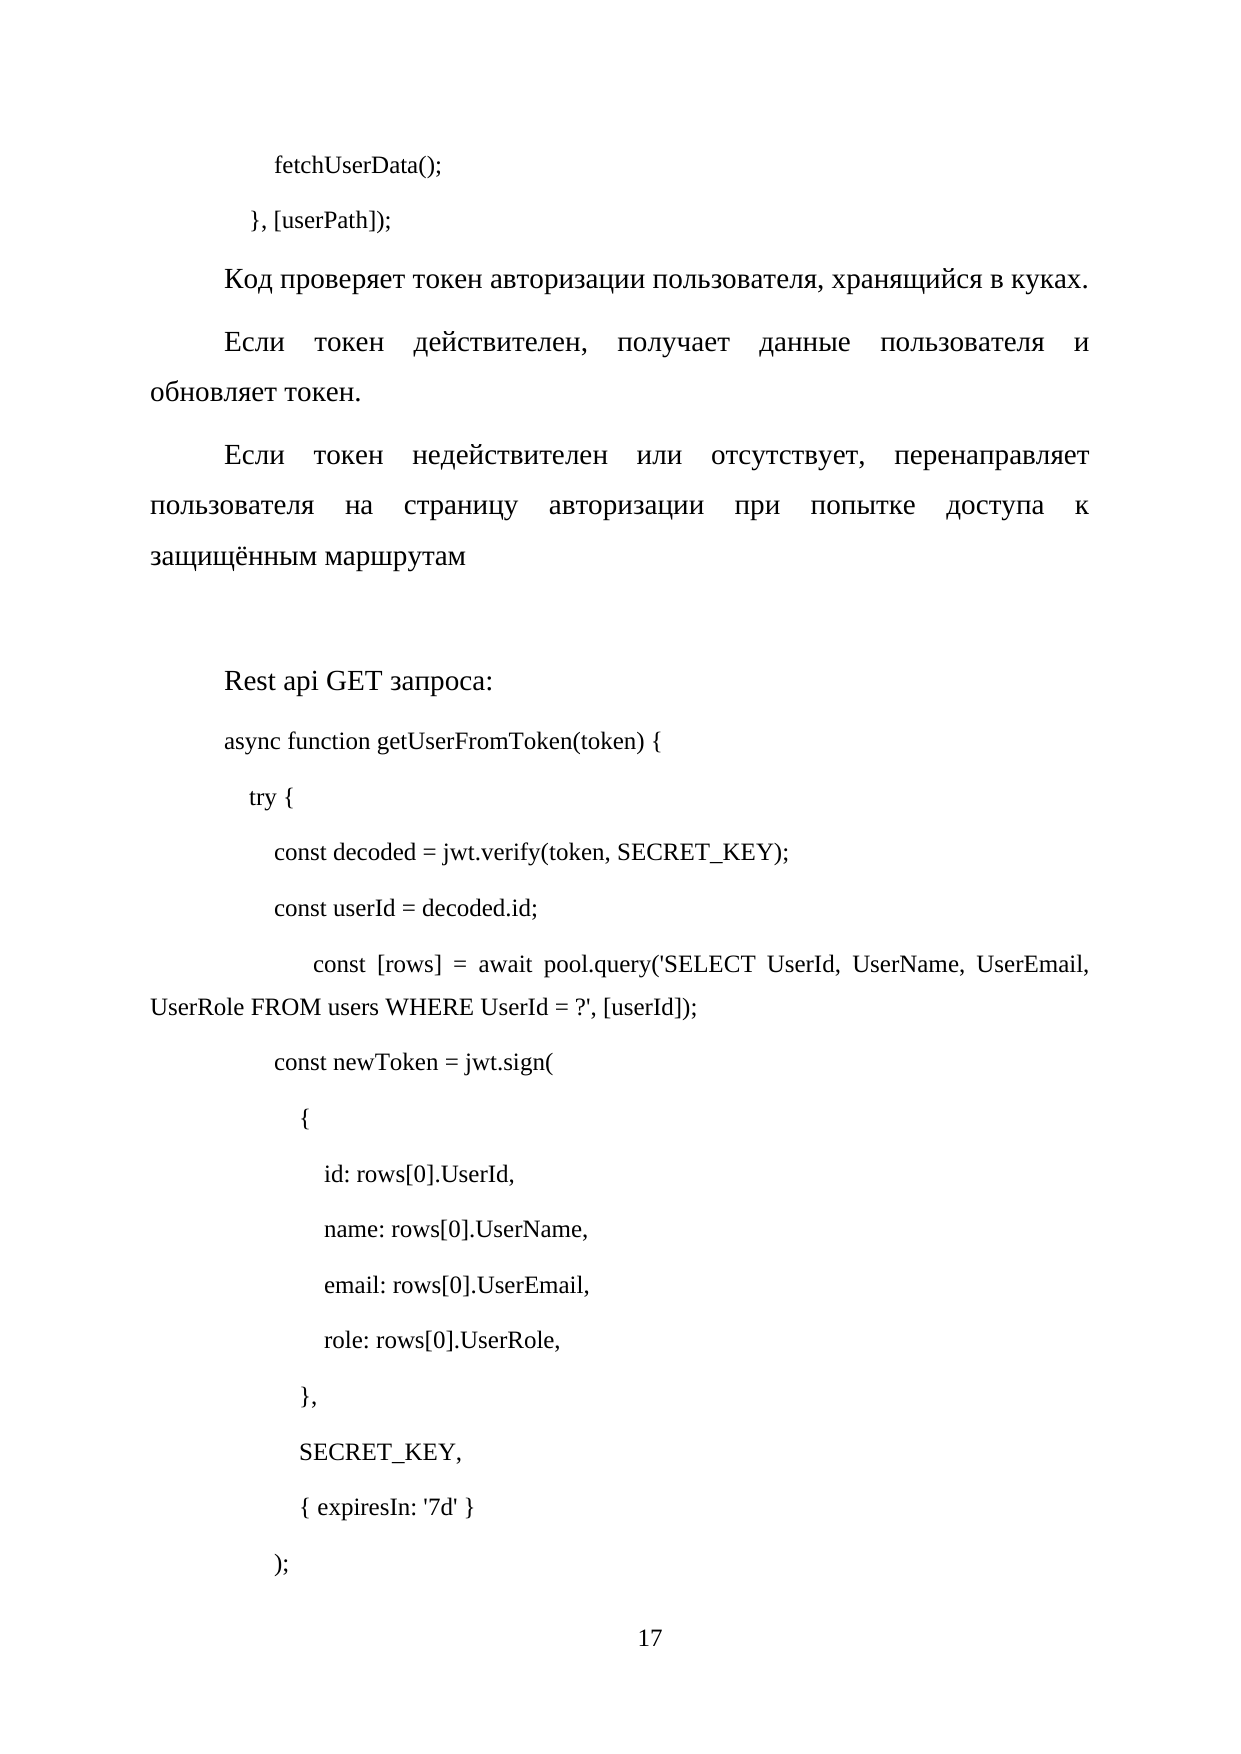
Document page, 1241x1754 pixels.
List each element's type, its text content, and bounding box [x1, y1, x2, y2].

text try { [150, 782, 1090, 811]
text const [rows] = await pool.query('SELECT UserId, UserName, UserEmail, UserRole FROM users WHERE UserId = ?', [userId]); [150, 949, 1090, 1021]
text Если токен действителен, получает данные пользователя и обновляет токен. [150, 324, 1090, 408]
text email: rows[0].UserEmail, [150, 1270, 1090, 1299]
text }, [userPath]); [150, 206, 1090, 234]
text Rest api GET запроса: [150, 663, 1090, 697]
text role: rows[0].UserRole, [150, 1326, 1090, 1354]
text name: rows[0].UserName, [150, 1214, 1090, 1243]
text const newToken = jwt.sign( [150, 1047, 1090, 1076]
text { [150, 1103, 1090, 1132]
text Если токен недействителен или отсутствует, перенаправляет пользователя на страницу авторизации при попытке доступа к защищённым маршрутам [150, 437, 1090, 571]
text const userId = decoded.id; [150, 893, 1090, 922]
text ); [150, 1548, 1090, 1577]
text fetchUserData(); [150, 150, 1090, 179]
text id: rows[0].UserId, [150, 1159, 1090, 1187]
text const decoded = jwt.verify(token, SECRET_KEY); [150, 837, 1090, 866]
text }, [150, 1381, 1090, 1410]
text async function getUserFromToken(token) { [150, 726, 1090, 755]
text SECRET_KEY, [150, 1437, 1090, 1466]
text { expiresIn: '7d' } [150, 1492, 1090, 1521]
text Код проверяет токен авторизации пользователя, хранящийся в куках. [150, 261, 1090, 295]
